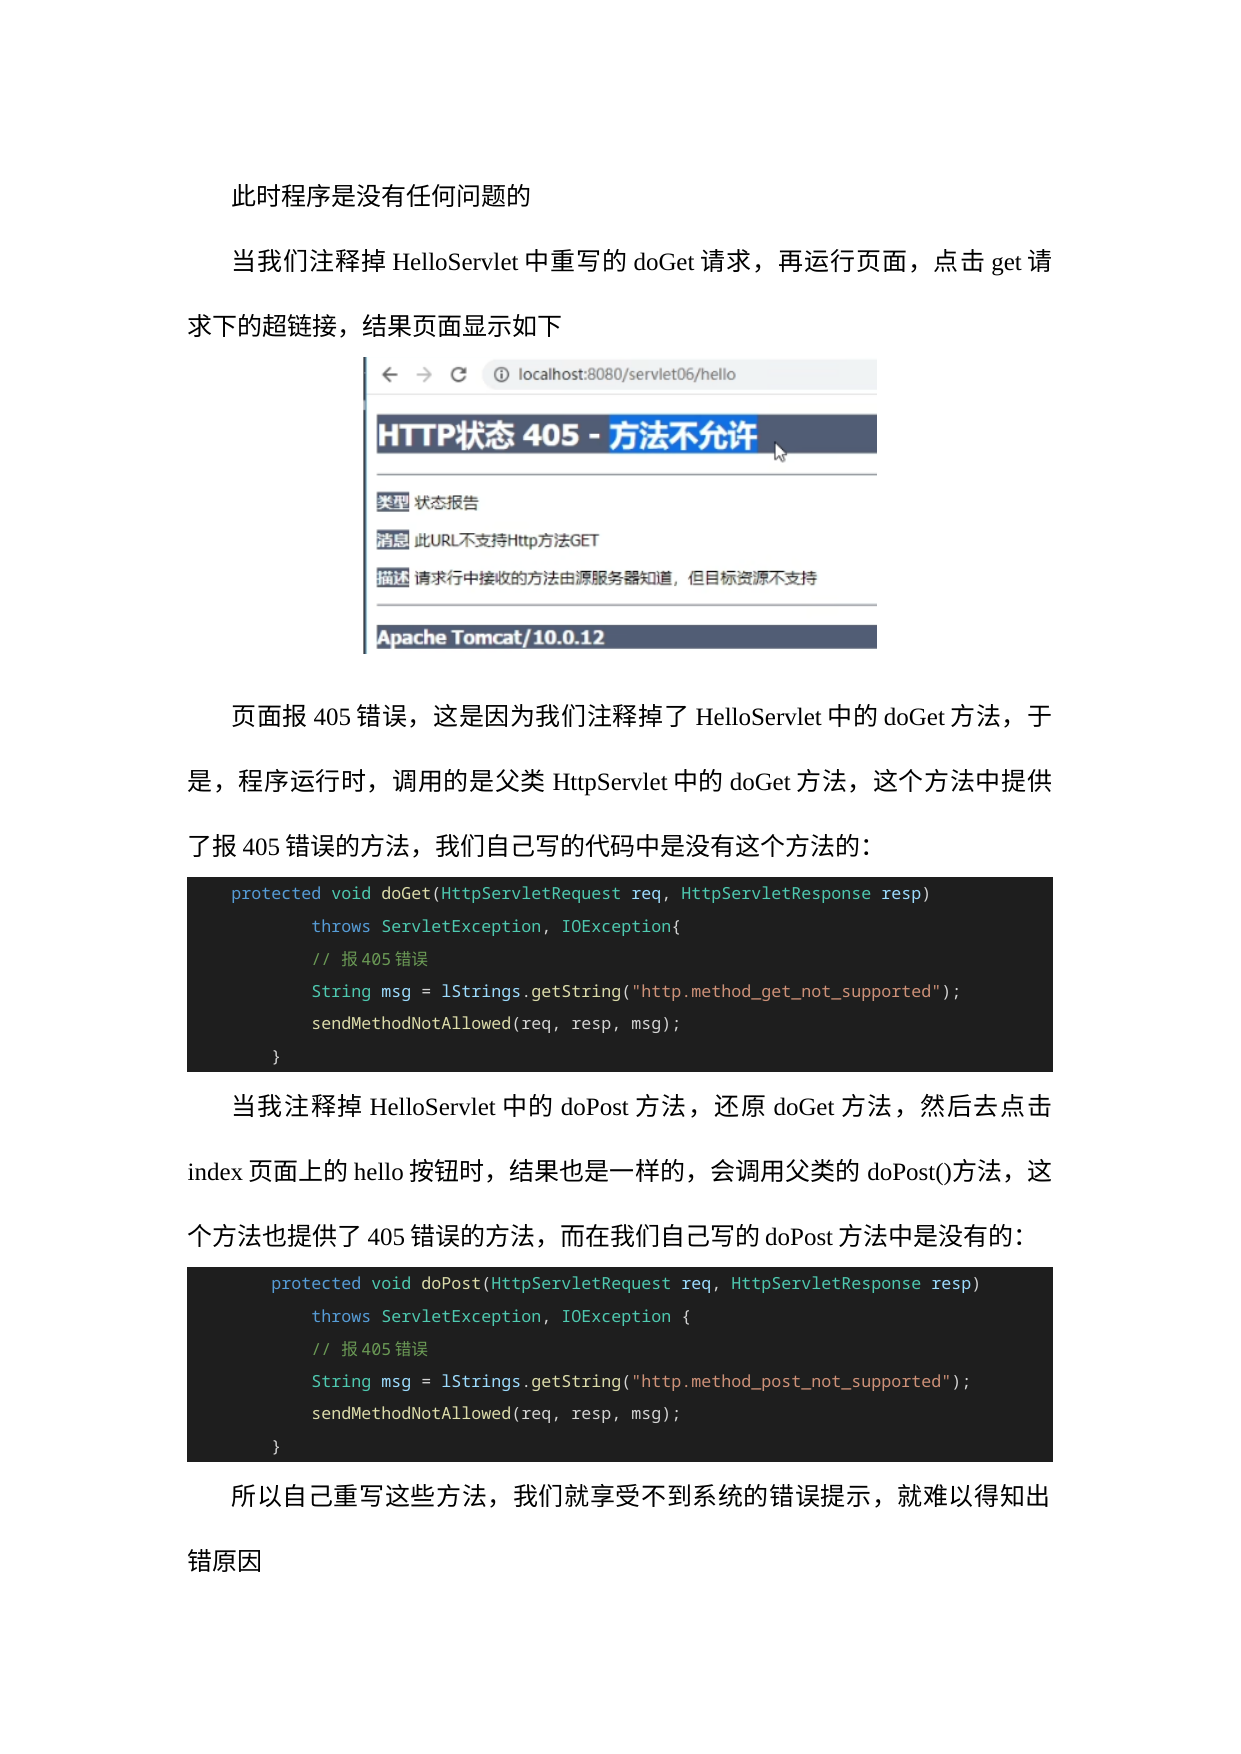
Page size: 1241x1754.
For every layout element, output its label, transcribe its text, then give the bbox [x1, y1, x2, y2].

text } [187, 1429, 1053, 1462]
text protected void doGet(HttpServletRequest req, HttpServletResponse resp) [187, 877, 1053, 909]
text } [187, 1039, 1053, 1072]
text 当我注释掉HelloServlet中的doPost方法，还原doGet方法，然后去点击index页面上的hello按钮时，结果也是一样的，会调用父类的doPost()方法，这个方法也提供了405错误的方法，而在我们自己写的doPost方法中是没有的： [187, 1072, 1053, 1267]
text 所以自己重写这些方法，我们就享受不到系统的错误提示，就难以得知出错原因 [187, 1462, 1053, 1592]
text sendMethodNotAllowed(req, resp, msg); [187, 1397, 1053, 1429]
picture [363, 357, 877, 654]
text 页面报405错误，这是因为我们注释掉了HelloServlet中的doGet方法，于是，程序运行时，调用的是父类HttpServlet中的doGet方法，这个方法中提供了报405错误的方法，我们自己写的代码中是没有这个方法的： [187, 682, 1053, 877]
text String msg = lStrings.getString("http.method_post_not_supported"); [187, 1364, 1053, 1397]
text // 报405错误 [187, 942, 1053, 974]
text sendMethodNotAllowed(req, resp, msg); [187, 1007, 1053, 1039]
text protected void doPost(HttpServletRequest req, HttpServletResponse resp) [187, 1267, 1053, 1299]
text 当我们注释掉HelloServlet中重写的doGet请求，再运行页面，点击get请求下的超链接，结果页面显示如下 [187, 227, 1053, 357]
text String msg = lStrings.getString("http.method_get_not_supported"); [187, 974, 1053, 1007]
text throws ServletException, IOException { [187, 1299, 1053, 1332]
text throws ServletException, IOException{ [187, 909, 1053, 942]
text // 报405错误 [187, 1332, 1053, 1364]
text 此时程序是没有任何问题的 [187, 162, 1053, 227]
